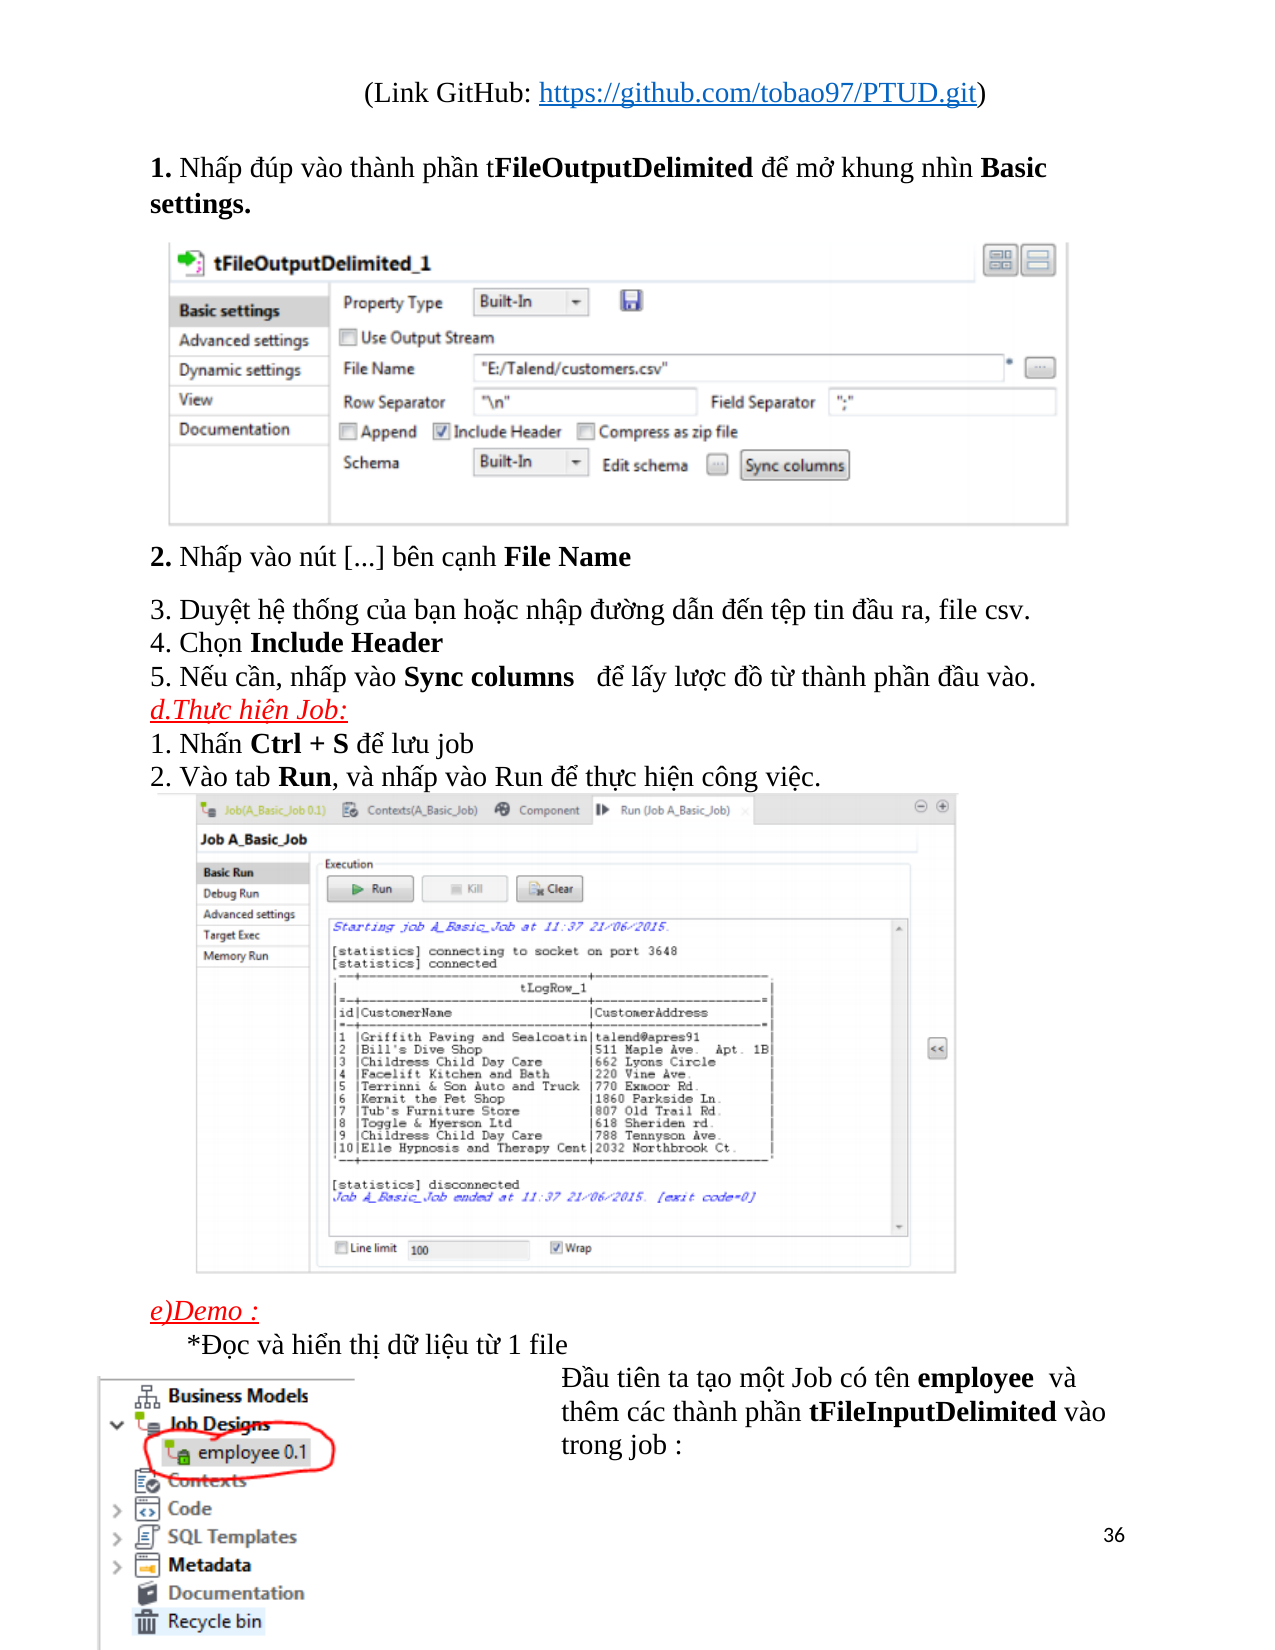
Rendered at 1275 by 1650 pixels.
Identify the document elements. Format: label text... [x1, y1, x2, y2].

text 5. Nếu cần, nhấp vào Sync columns để lấy lược đồ từ thành phần đầu vào. [150, 659, 1125, 692]
list Đầu tiên ta tạo một Job có tên employee và thêm các thành phần tFileInputDelimited vào trong job : [337, 1360, 1125, 1461]
text 4. Chọn Include Header [150, 625, 1125, 659]
text 1. Nhấn Ctrl + S để lưu job [150, 726, 1125, 759]
picture [150, 238, 1102, 539]
text *Đọc và hiển thị dữ liệu từ 1 file [150, 1327, 1125, 1360]
text e)Demo : [150, 1293, 1125, 1327]
text 2. Vào tab Run, và nhấp vào Run để thực hiện công việc. [150, 759, 1125, 793]
list Nhấp đúp vào thành phần tFileOutputDelimited để mở khung nhìn Basic settings. [150, 150, 1125, 220]
picture [96, 1376, 355, 1650]
list Nhấp vào nút [...] bên cạnh File Name [150, 539, 1125, 572]
picture [157, 793, 959, 1294]
text 3. Duyệt hệ thống của bạn hoặc nhập đường dẫn đến tệp tin đầu ra, file csv. [150, 592, 1125, 625]
text d.Thực hiện Job: [150, 692, 1125, 726]
